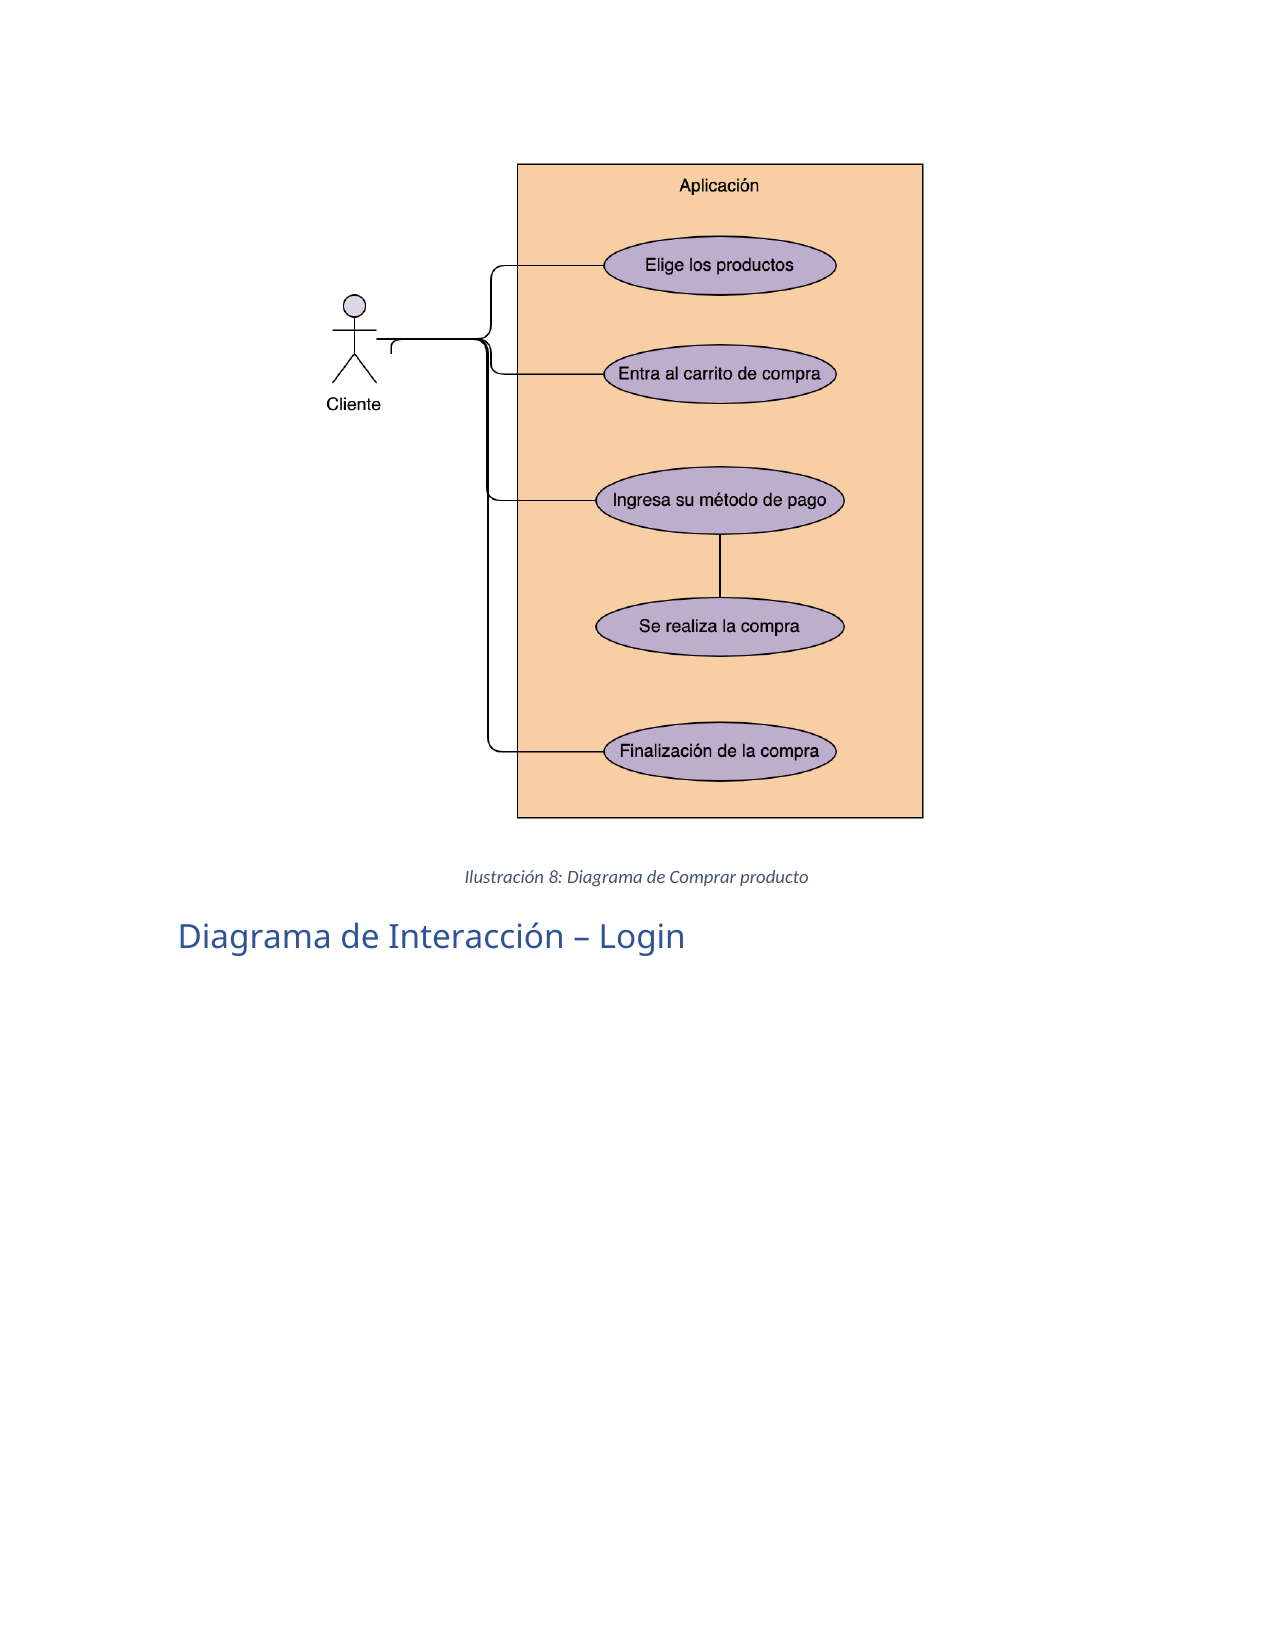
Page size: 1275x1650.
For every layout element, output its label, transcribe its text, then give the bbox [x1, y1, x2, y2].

picture [277, 147, 998, 846]
subtitle Diagrama de Interacción – Login [177, 913, 1098, 958]
